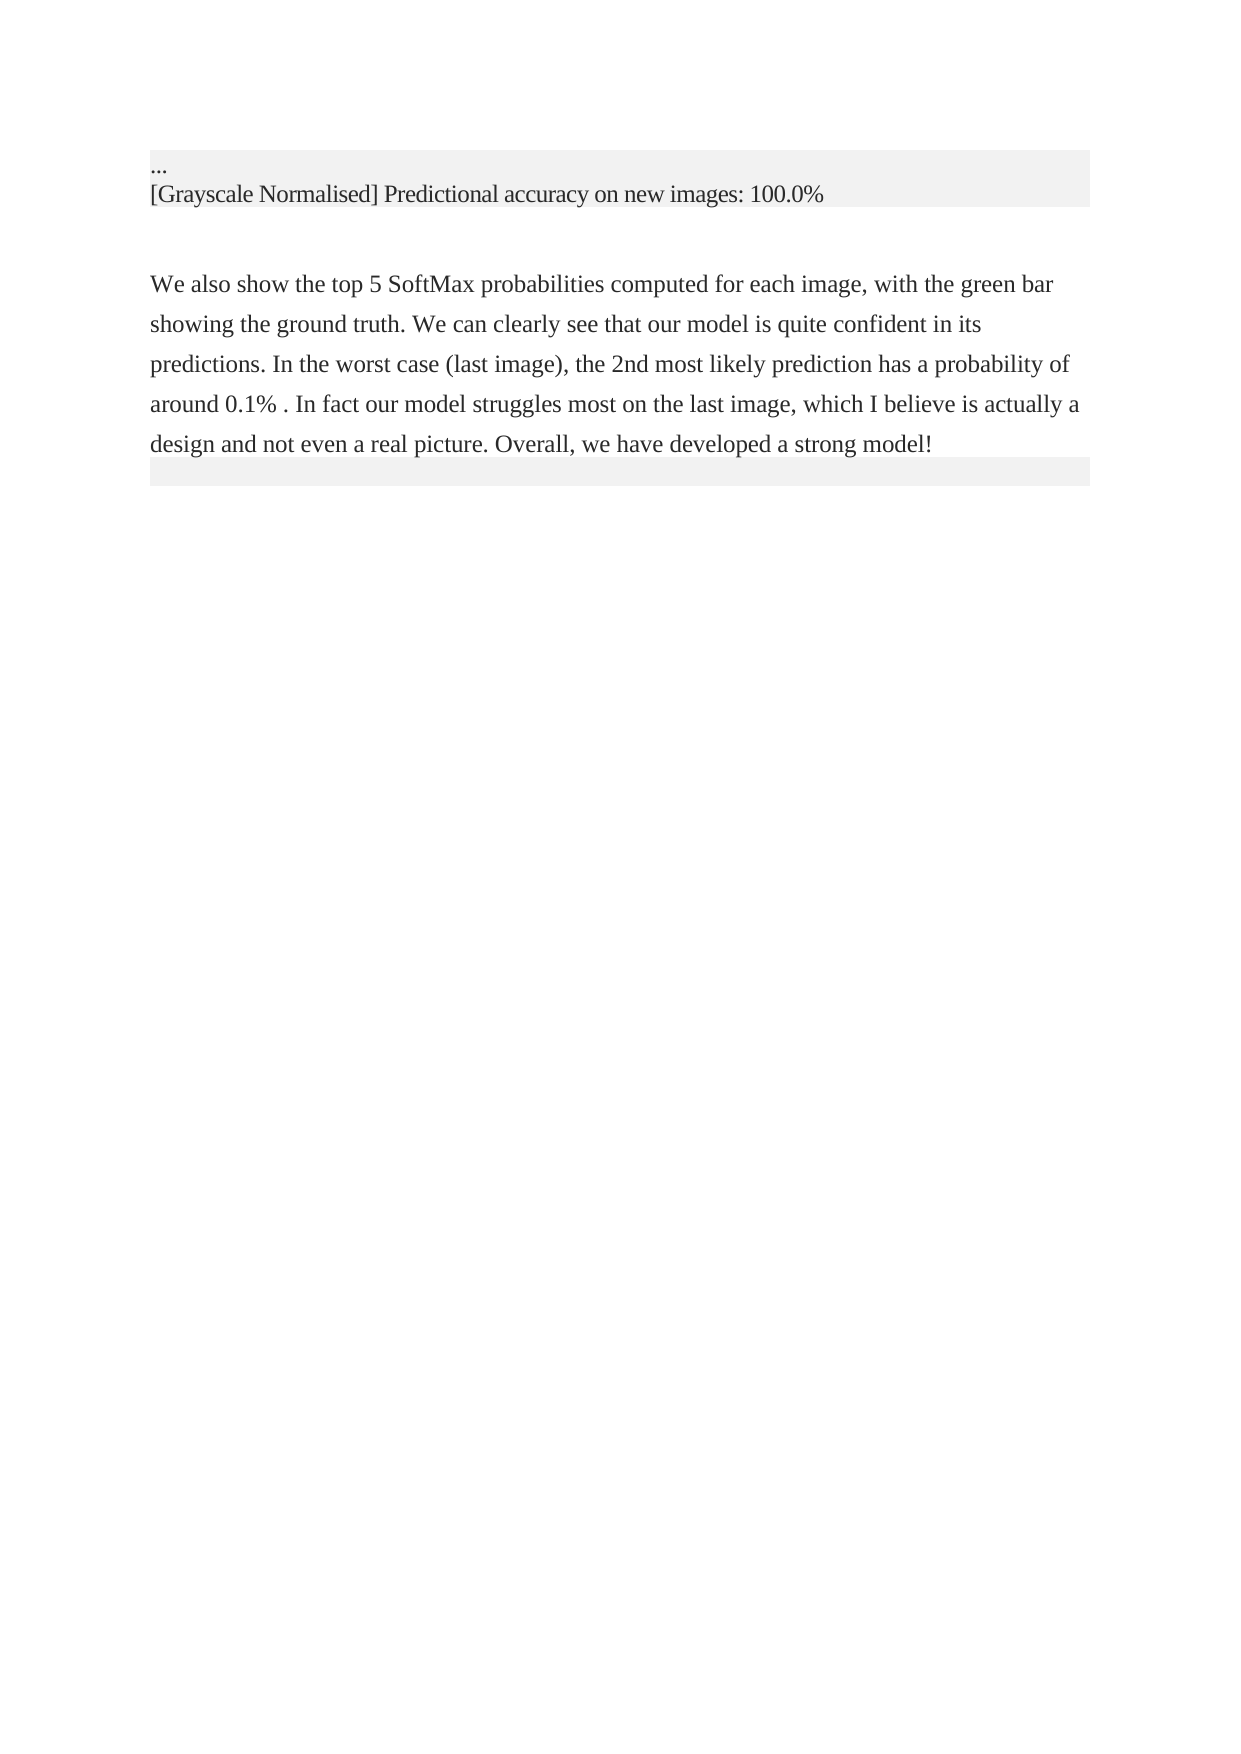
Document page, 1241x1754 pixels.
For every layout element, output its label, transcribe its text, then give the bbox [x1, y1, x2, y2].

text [150, 150, 1090, 207]
text We also show the top 5 SoftMax probabilities computed for each image, with the green bar showing the ground truth. We can clearly see that our model is quite confident in its predictions. In the worst case (last image), the 2nd most likely prediction has a probability of around 0.1% . In fact our model struggles most on the last image, which I believe is actually a design and not even a real picture. Overall, we have developed a strong model! [150, 257, 1090, 457]
